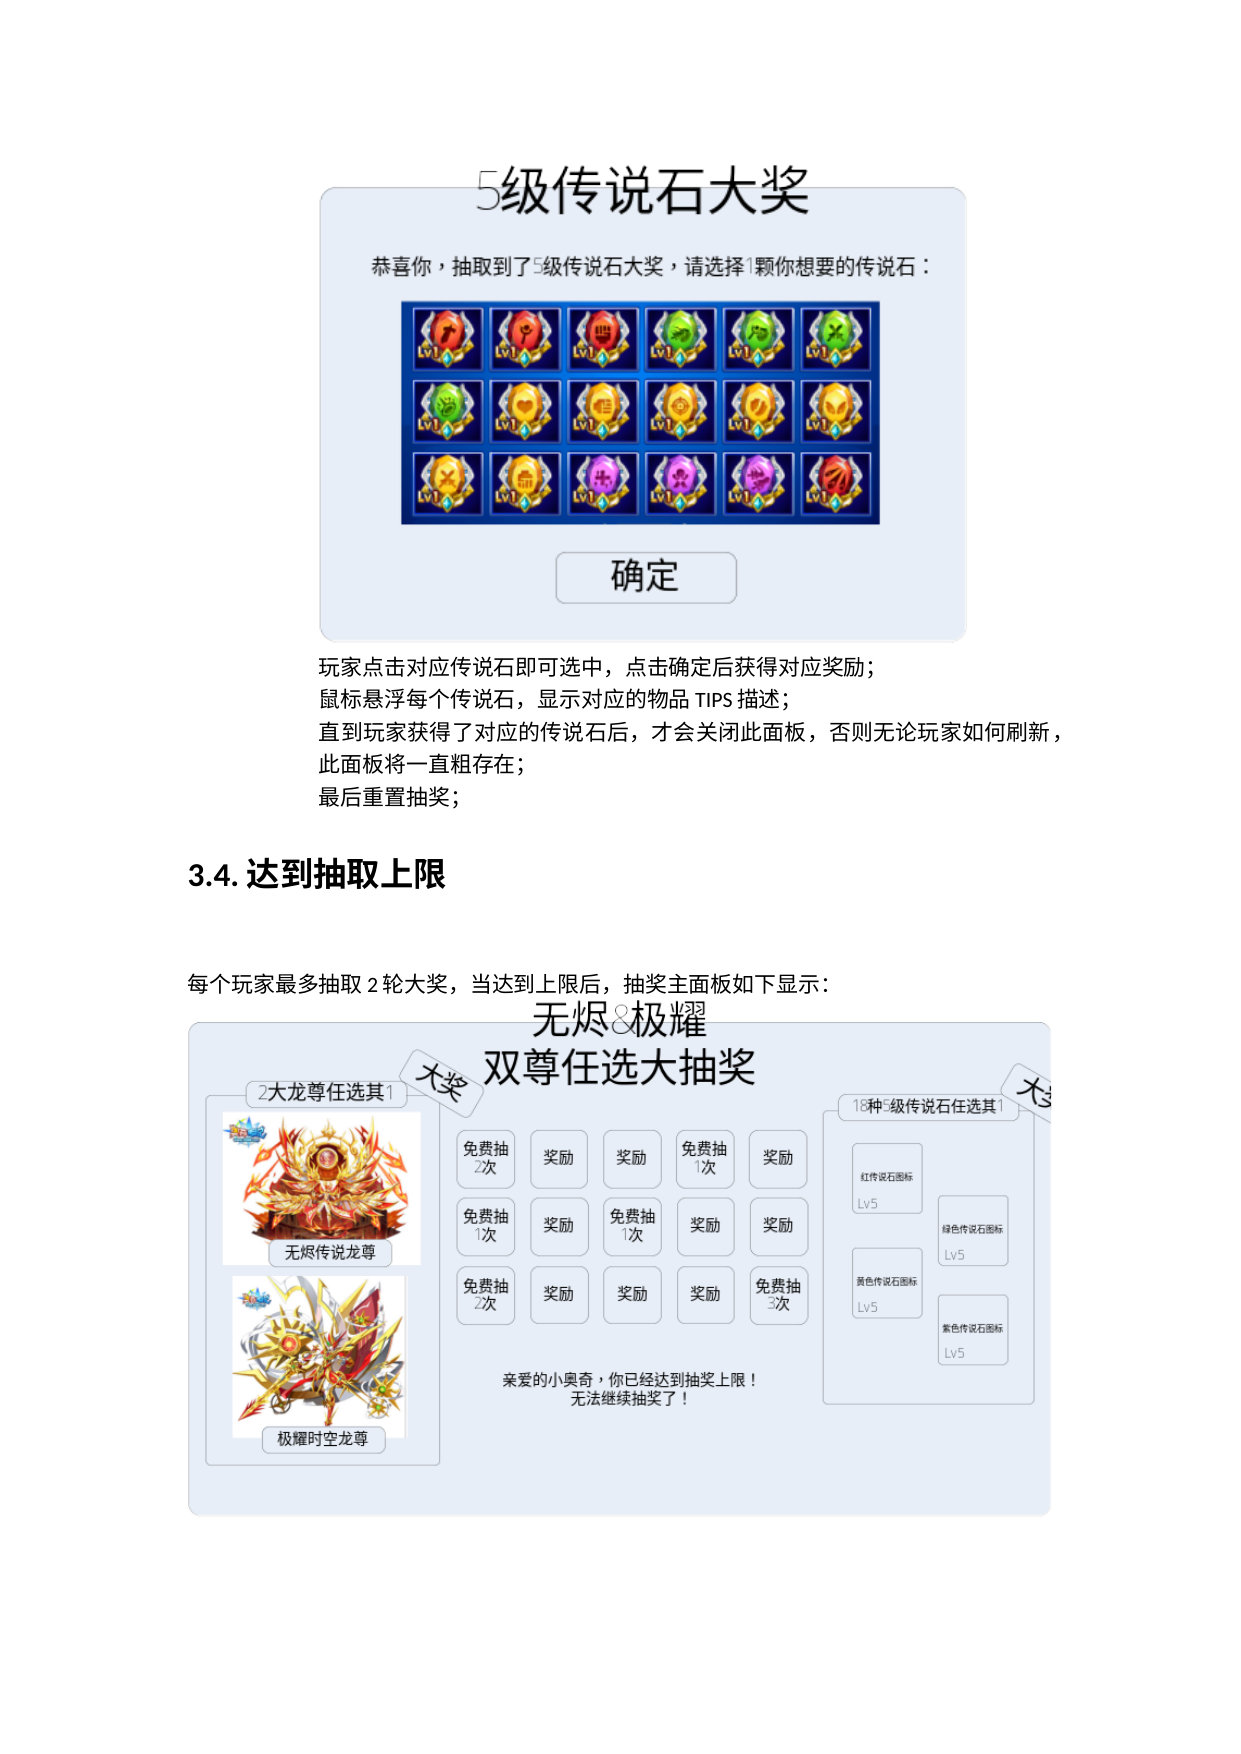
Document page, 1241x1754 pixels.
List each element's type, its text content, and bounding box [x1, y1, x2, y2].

list 抽取到右边的大奖: [275, 162, 1053, 649]
text 每个玩家最多抽取2轮大奖，当达到上限后，抽奖主面板如下显示： [187, 966, 1053, 1519]
list 最后重置抽奖； [275, 779, 1053, 812]
subtitle 达到抽取上限 [187, 839, 1053, 904]
list 直到玩家获得了对应的传说石后，才会关闭此面板，否则无论玩家如何刷新， 此面板将一直粗存在； [275, 714, 1053, 779]
list 玩家点击对应传说石即可选中，点击确定后获得对应奖励； 鼠标悬浮每个传说石，显示对应的物品TIPS描述； [275, 649, 1053, 714]
